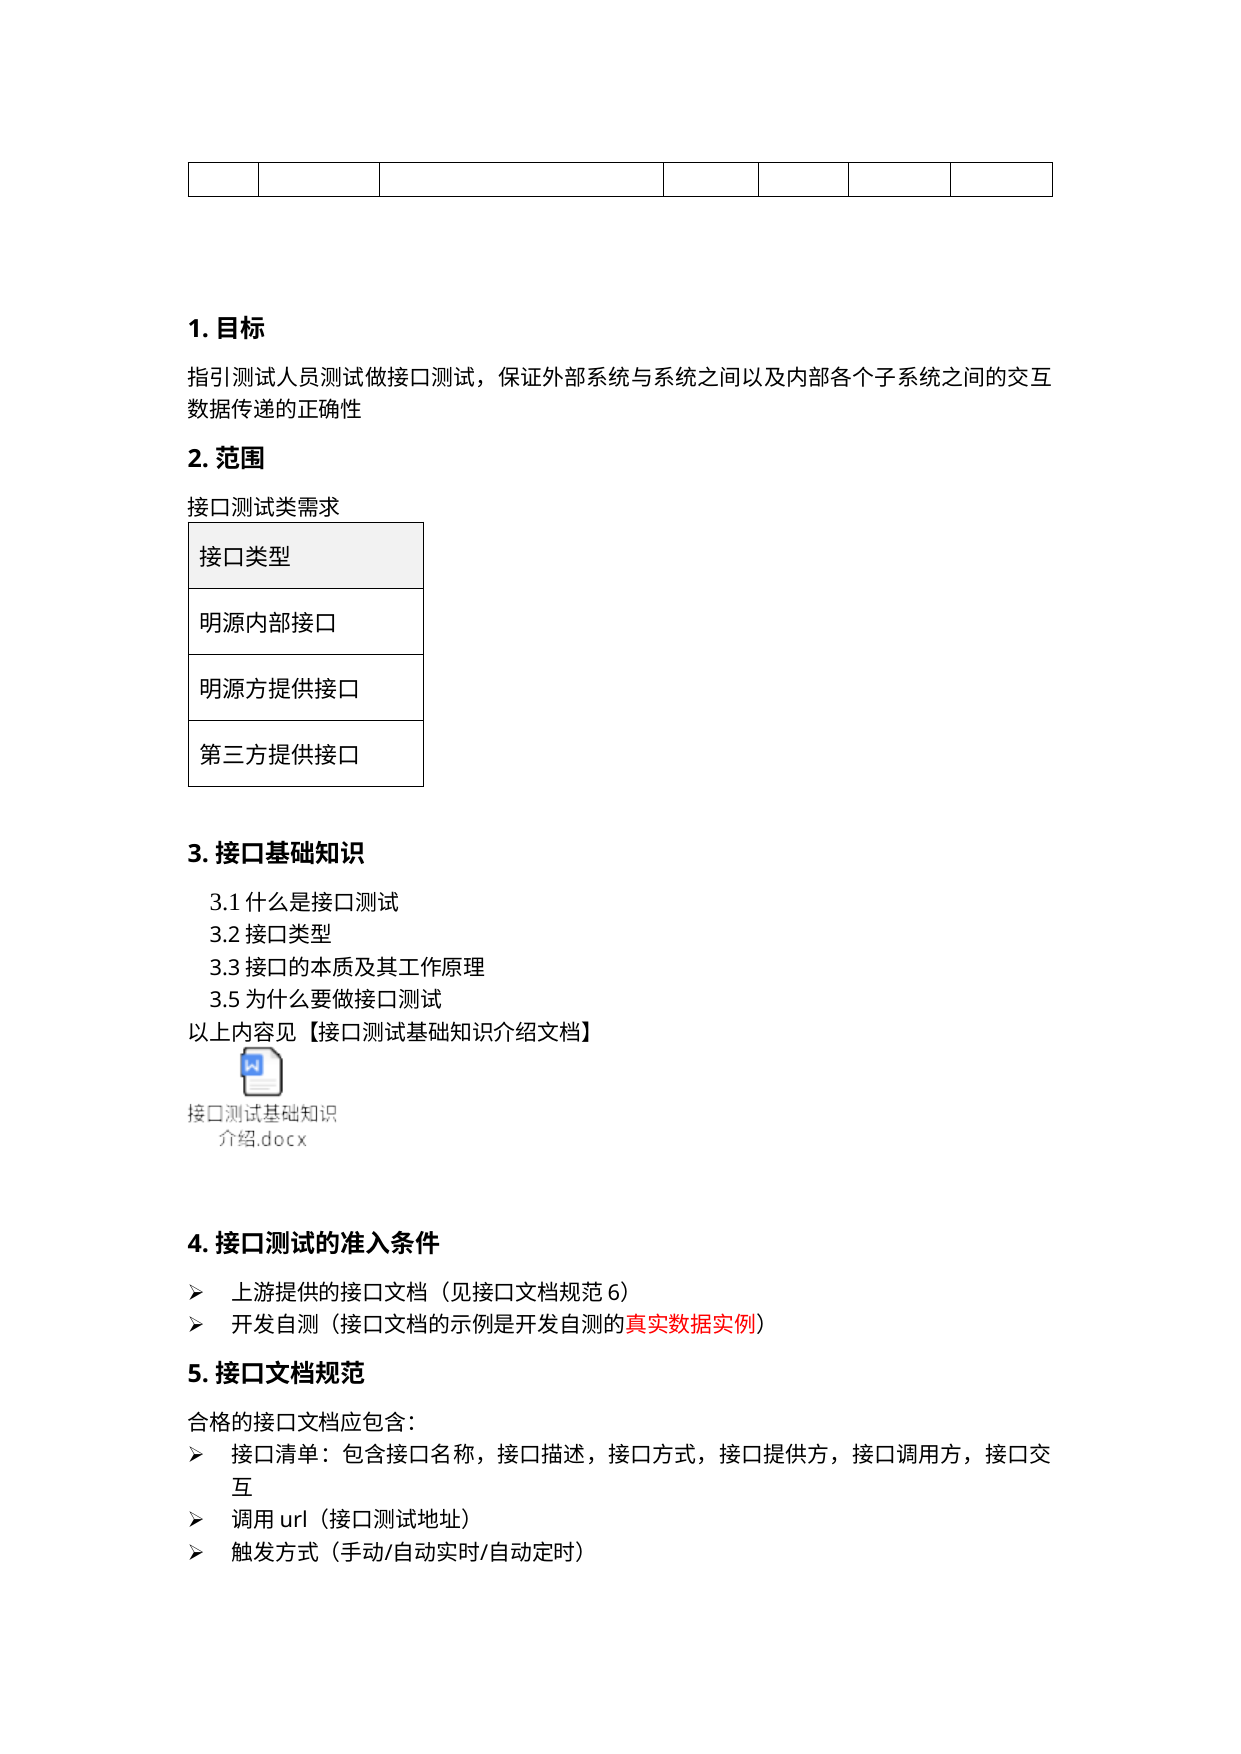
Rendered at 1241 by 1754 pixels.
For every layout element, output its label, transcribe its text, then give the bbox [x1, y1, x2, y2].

subtitle 3.2接口类型 [209, 917, 1053, 949]
table_cell 第三方提供接口 [189, 721, 423, 786]
text 以上内容见【接口测试基础知识介绍文档】 [187, 1014, 1053, 1047]
table_header 接口类型 [189, 523, 423, 588]
table_cell [849, 163, 950, 196]
subtitle 3.5为什么要做接口测试 [209, 982, 1053, 1014]
table_cell [664, 163, 758, 196]
table_cell 明源方提供接口 [189, 655, 423, 720]
list 开发自测（接口文档的示例是开发自测的真实数据实例） [187, 1307, 1053, 1339]
list 目标 [187, 294, 1053, 359]
table_cell [759, 163, 848, 196]
list 触发方式（手动/自动实时/自动定时） [187, 1534, 1053, 1567]
text 接口测试类需求 [187, 489, 1053, 522]
list 接口测试的准入条件 [187, 1209, 1053, 1274]
table_cell [380, 163, 663, 196]
list 范围 [187, 424, 1053, 489]
list 接口文档规范 [187, 1339, 1053, 1404]
text 指引测试人员测试做接口测试，保证外部系统与系统之间以及内部各个子系统之间的交互数据传递的正确性 [187, 359, 1053, 424]
list 调用url（接口测试地址） [187, 1502, 1053, 1534]
subtitle 3.1什么是接口测试 [209, 884, 1053, 917]
table_cell [259, 163, 379, 196]
list 接口基础知识 [187, 819, 1053, 884]
text 合格的接口文档应包含： [187, 1404, 1053, 1437]
table_cell 明源内部接口 [189, 589, 423, 654]
list 接口清单：包含接口名称，接口描述，接口方式，接口提供方，接口调用方，接口交互 [187, 1437, 1053, 1502]
table_cell [951, 163, 1052, 196]
subtitle 3.3接口的本质及其工作原理 [209, 949, 1053, 982]
list 上游提供的接口文档（见接口文档规范6） [187, 1274, 1053, 1307]
table_cell [189, 163, 258, 196]
